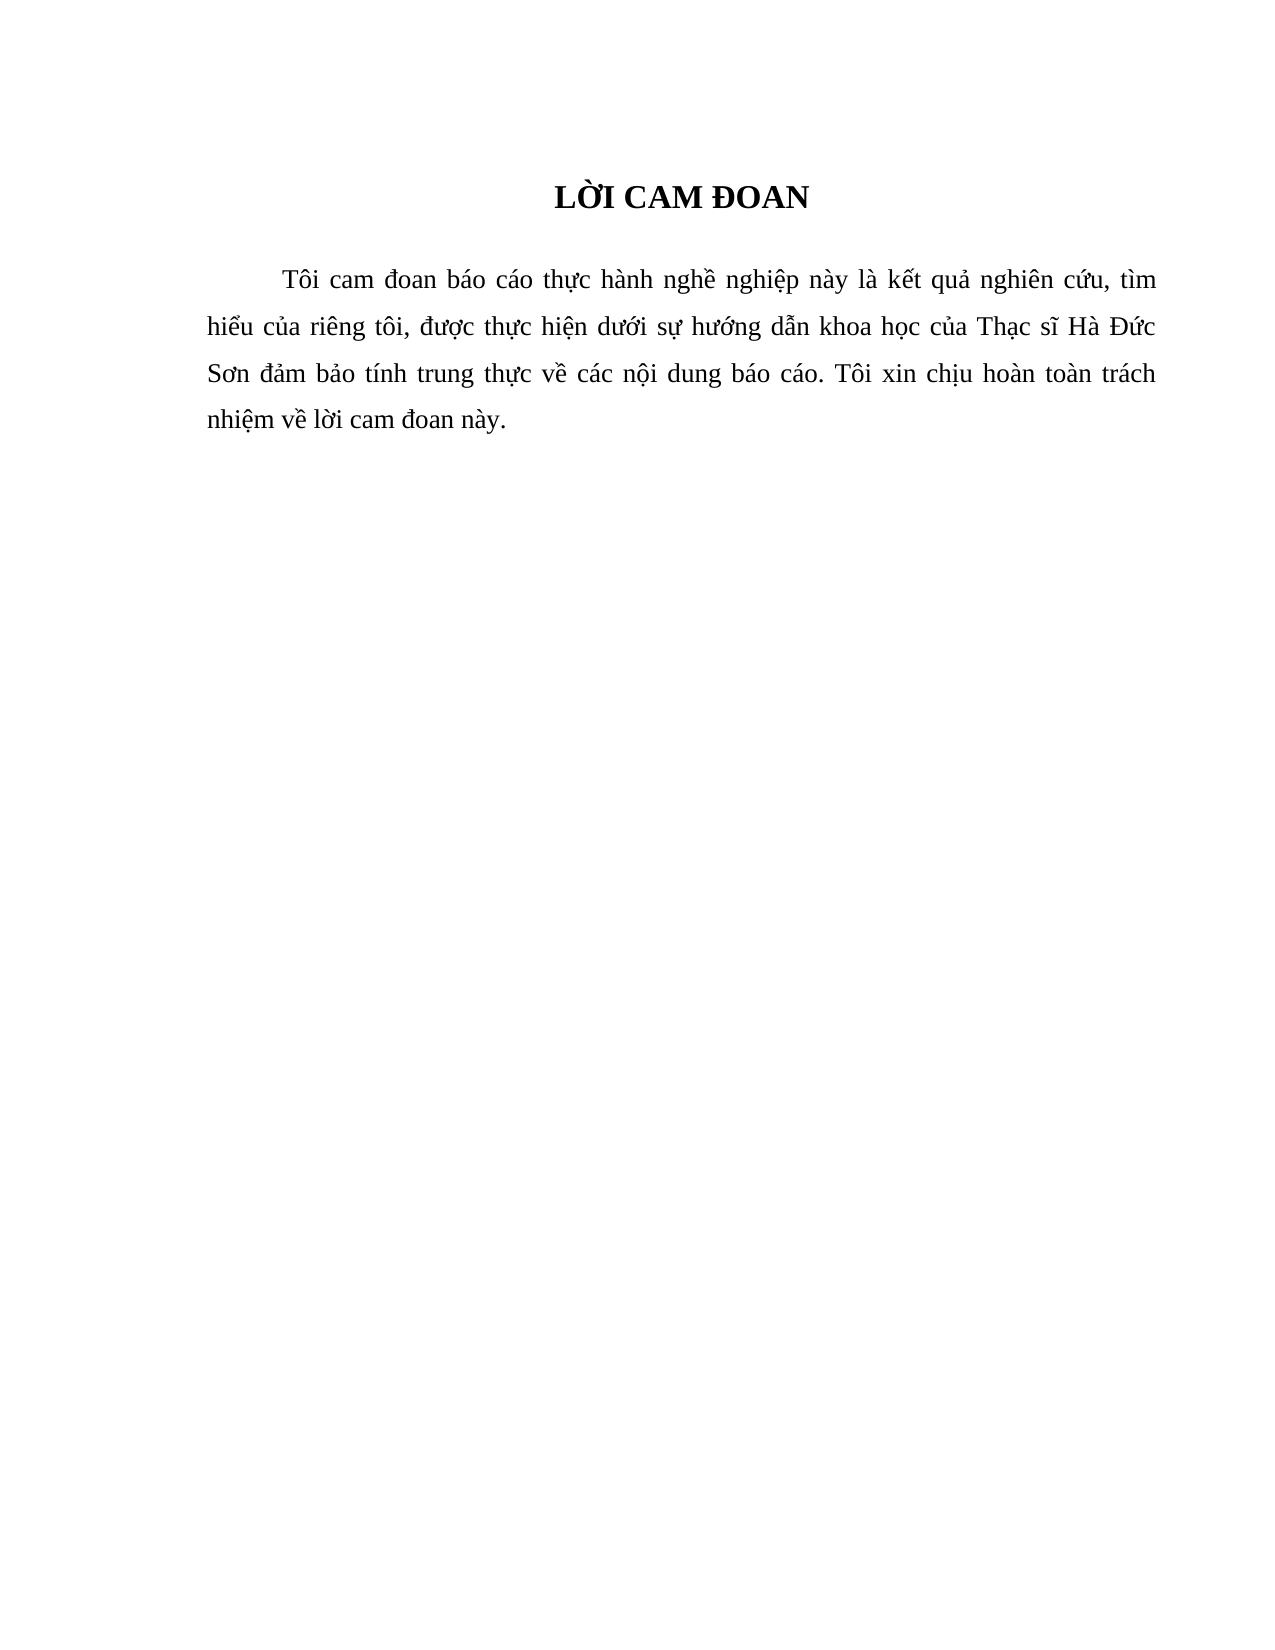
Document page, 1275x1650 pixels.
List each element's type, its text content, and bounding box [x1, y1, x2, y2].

text Tôi cam đoan báo cáo thực hành nghề nghiệp này là kết quả nghiên cứu, tìm hiểu của riêng tôi, được thực hiện dưới sự hướng dẫn khoa học của Thạc sĩ Hà Đức Sơn đảm bảo tính trung thực về các nội dung báo cáo. Tôi xin chịu hoàn toàn trách nhiệm về lời cam đoan này. [207, 263, 1157, 435]
text LỜI CAM ĐOAN [207, 177, 1157, 215]
